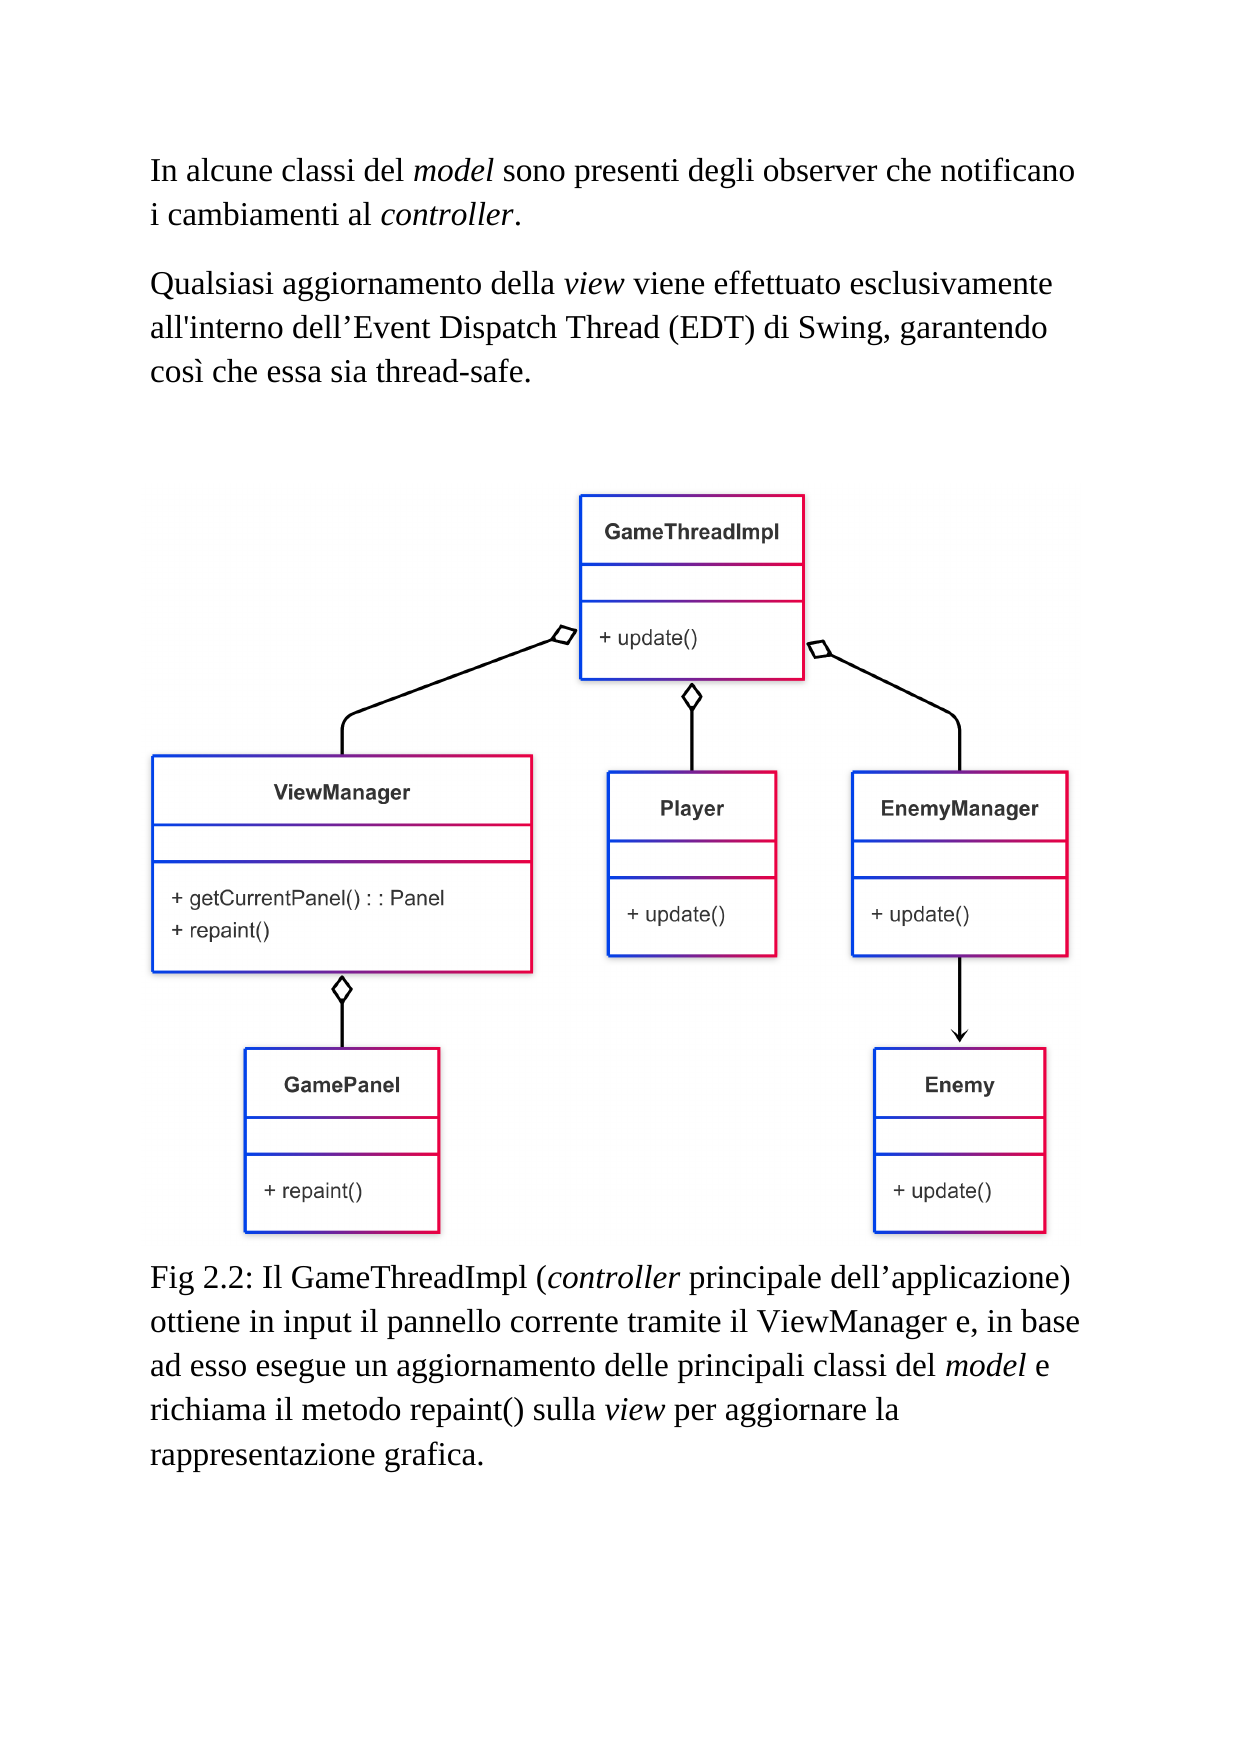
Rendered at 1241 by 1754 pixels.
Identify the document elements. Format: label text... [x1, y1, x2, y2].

text Fig 2.2: Il GameThreadImpl (controller principale dell’applicazione) ottiene in input il pannello corrente tramite il ViewManager e, in base ad esso esegue un aggiornamento delle principali classi del model e richiama il metodo repaint() sulla view per aggiornare la rappresentazione grafica. [150, 1257, 1090, 1472]
text In alcune classi del model sono presenti degli observer che notificano i cambiamenti al controller. [150, 150, 1090, 232]
text Qualsiasi aggiornamento della view viene effettuato esclusivamente all'interno dell’Event Dispatch Thread (EDT) di Swing, garantendo così che essa sia thread-safe. [150, 263, 1090, 389]
picture [140, 483, 1081, 1246]
